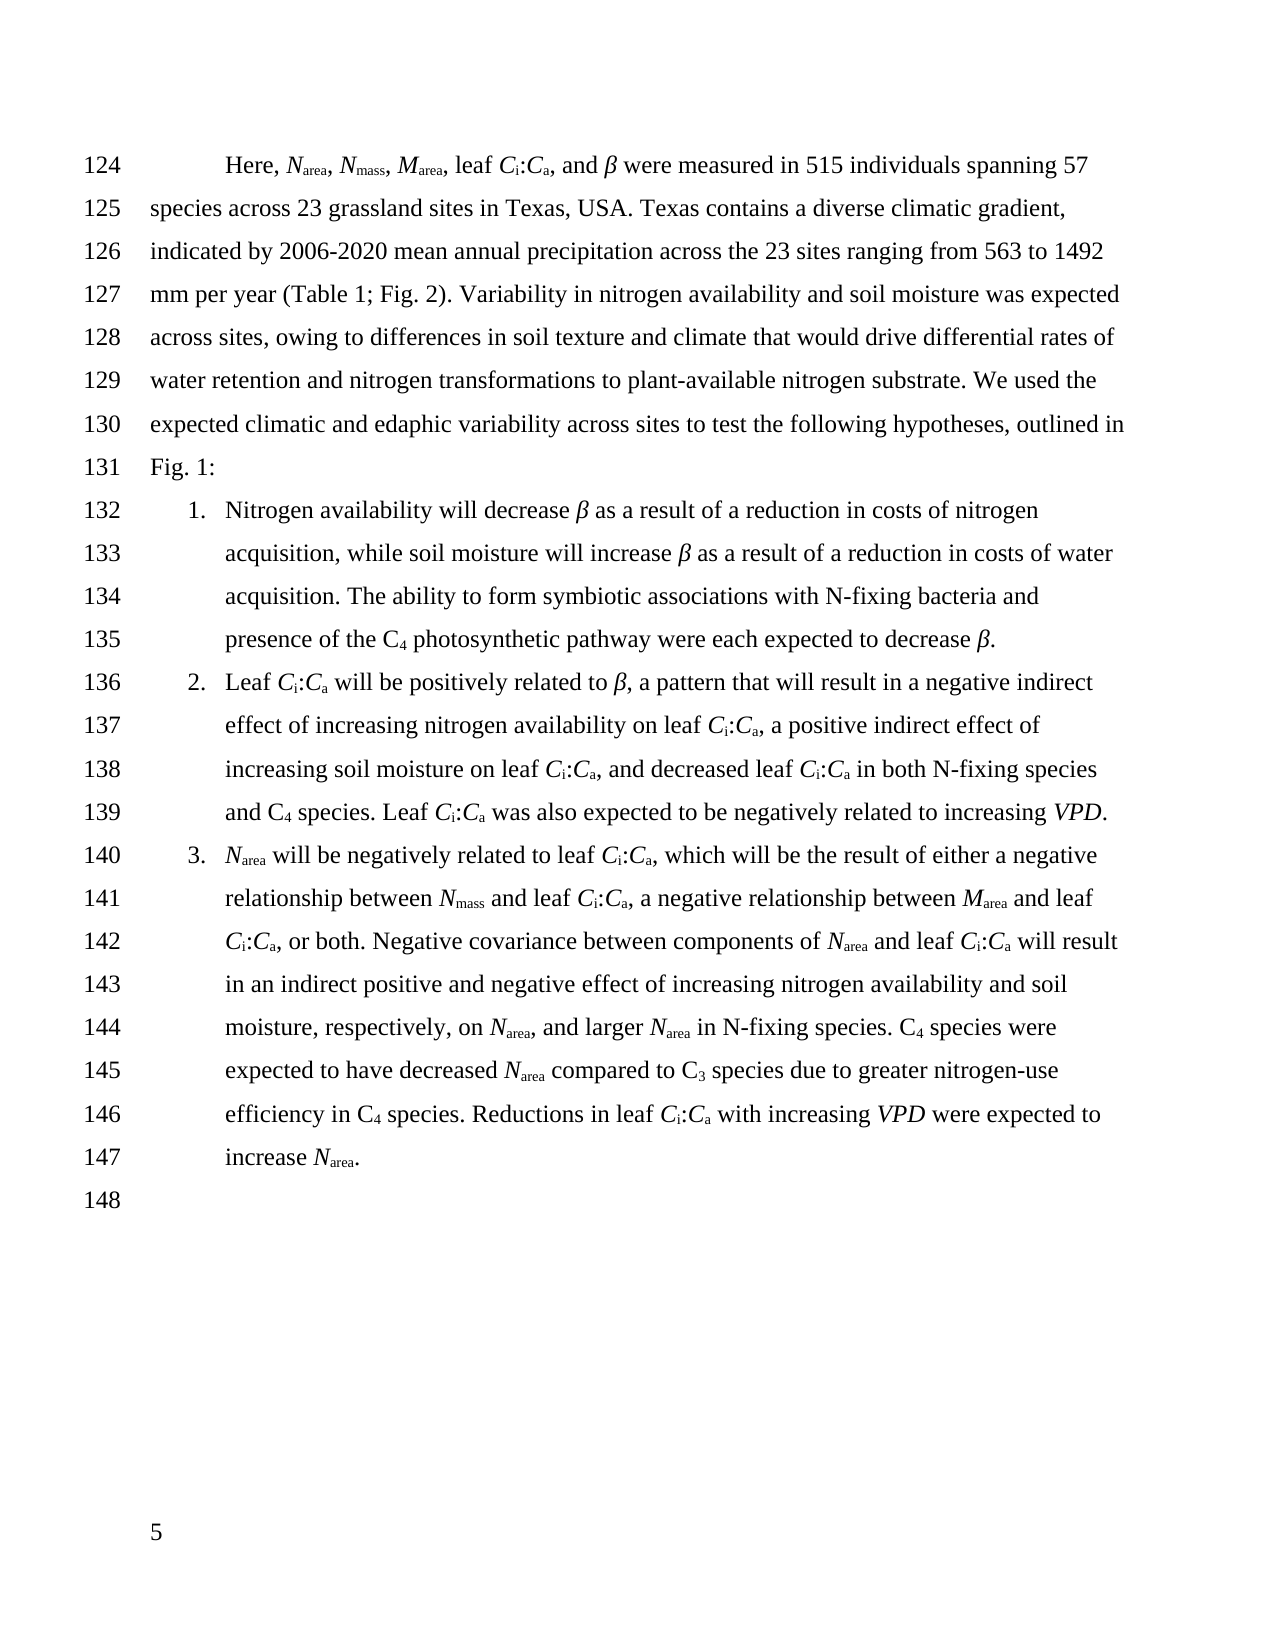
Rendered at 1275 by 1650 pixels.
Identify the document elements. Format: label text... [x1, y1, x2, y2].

list Narea will be negatively related to leaf Ci:Ca, which will be the result of either a negative relationship between Nmass and leaf Ci:Ca, a negative relationship between Marea and leaf Ci:Ca, or both. Negative covariance between components of Narea and leaf Ci:Ca will result in an indirect positive and negative effect of increasing nitrogen availability and soil moisture, respectively, on Narea, and larger Narea in N-fixing species. C4 species were expected to have decreased Narea compared to C3 species due to greater nitrogen-use efficiency in C4 species. Reductions in leaf Ci:Ca with increasing VPD were expected to increase Narea. [187, 840, 1125, 1171]
list Leaf Ci:Ca will be positively related to β, a pattern that will result in a negative indirect effect of increasing nitrogen availability on leaf Ci:Ca, a positive indirect effect of increasing soil moisture on leaf Ci:Ca, and decreased leaf Ci:Ca in both N-fixing species and C4 species. Leaf Ci:Ca was also expected to be negatively related to increasing VPD. [187, 667, 1125, 826]
list Nitrogen availability will decrease β as a result of a reduction in costs of nitrogen acquisition, while soil moisture will increase β as a result of a reduction in costs of water acquisition. The ability to form symbiotic associations with N-fixing bacteria and presence of the C4 photosynthetic pathway were each expected to decrease β. [187, 495, 1125, 653]
text Here, Narea, Nmass, Marea, leaf Ci:Ca, and β were measured in 515 individuals spanning 57 species across 23 grassland sites in Texas, USA. Texas contains a diverse climatic gradient, indicated by 2006-2020 mean annual precipitation across the 23 sites ranging from 563 to 1492 mm per year (Table 1; Fig. 2). Variability in nitrogen availability and soil moisture was expected across sites, owing to differences in soil texture and climate that would drive differential rates of water retention and nitrogen transformations to plant-available nitrogen substrate. We used the expected climatic and edaphic variability across sites to test the following hypotheses, outlined in Fig. 1: [150, 150, 1125, 481]
